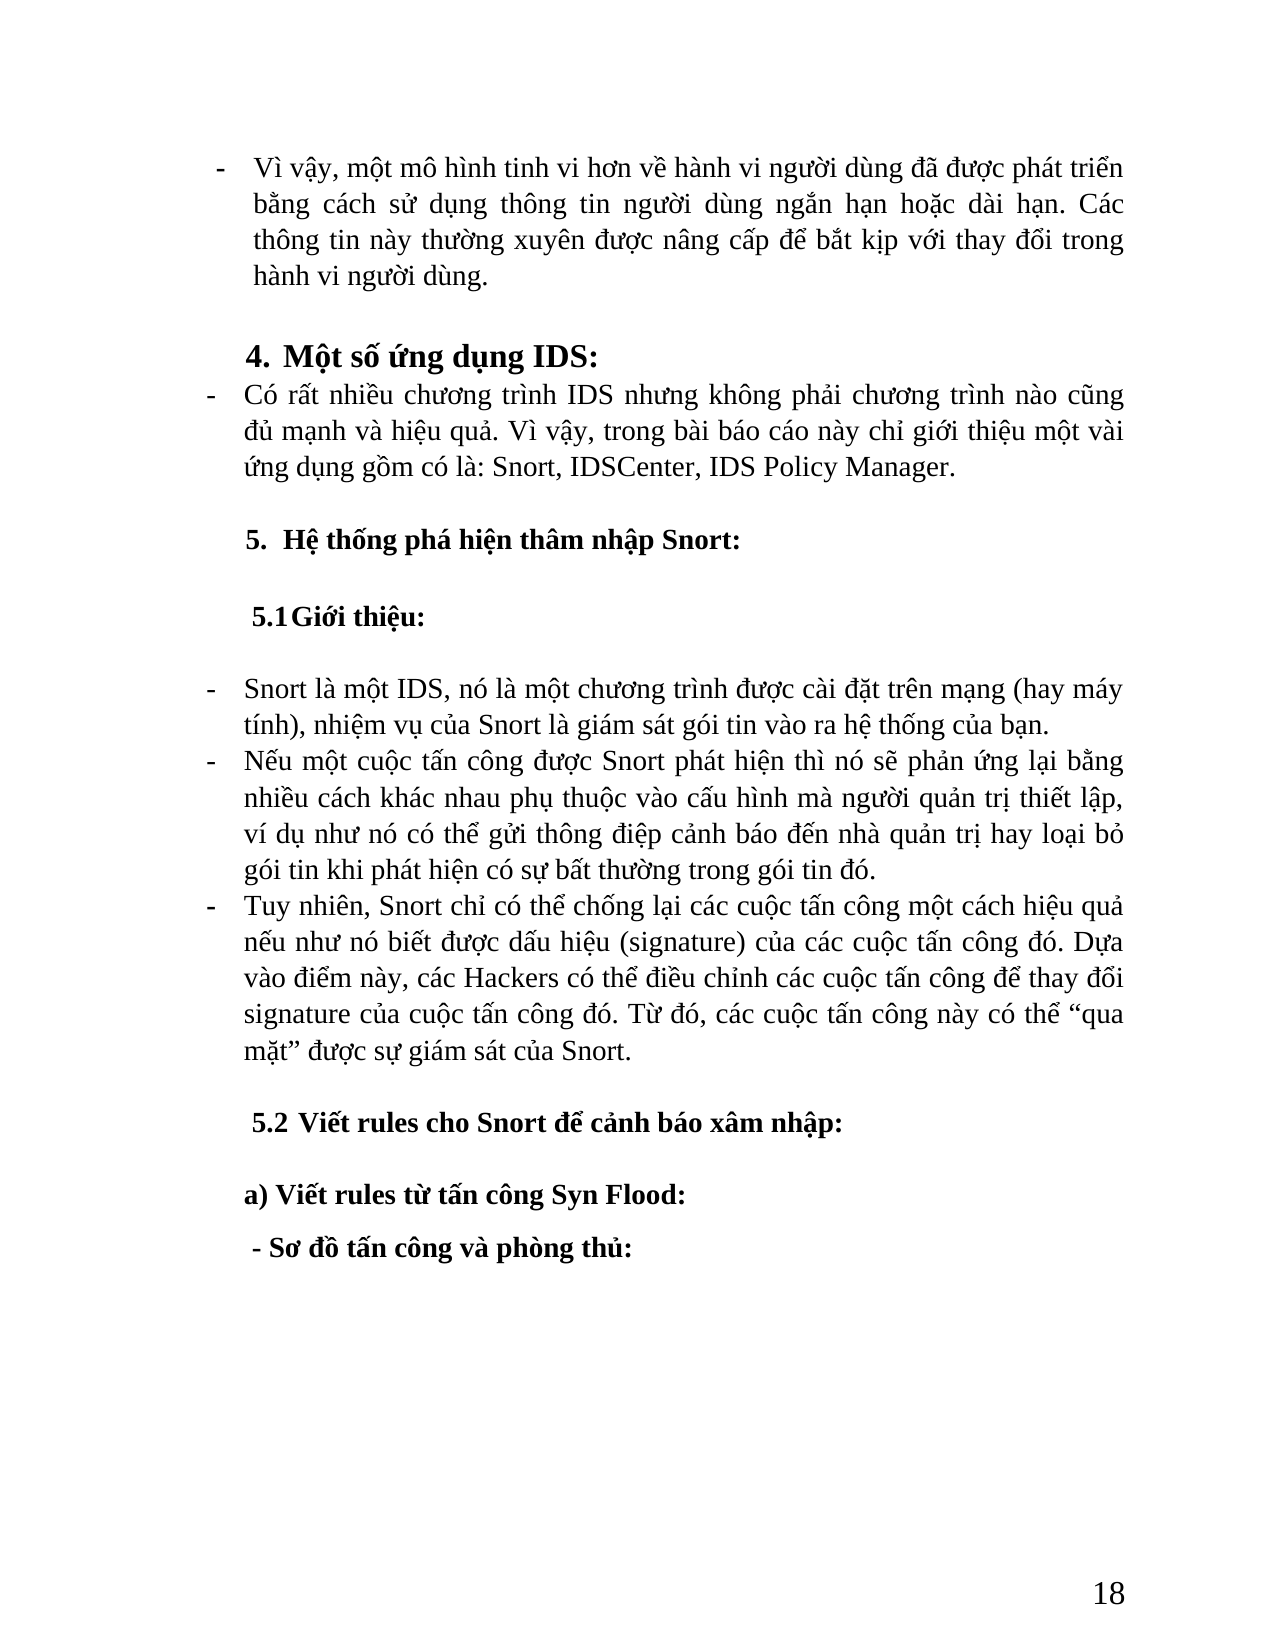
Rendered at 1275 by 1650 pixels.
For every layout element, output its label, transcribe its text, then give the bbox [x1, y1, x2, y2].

list Nếu một cuộc tấn công được Snort phát hiện thì nó sẽ phản ứng lại bằng nhiều cách khác nhau phụ thuộc vào cấu hình mà người quản trị thiết lập, ví dụ như nó có thể gửi thông điệp cảnh báo đến nhà quản trị hay loại bỏ gói tin khi phát hiện có sự bất thường trong gói tin đó. [206, 743, 1125, 886]
list Một số ứng dụng IDS: [245, 336, 1125, 374]
list a) Viết rules từ tấn công Syn Flood: [244, 1177, 1125, 1211]
text - Sơ đồ tấn công và phòng thủ: [252, 1230, 1125, 1264]
list Có rất nhiều chương trình IDS nhưng không phải chương trình nào cũng đủ mạnh và hiệu quả. Vì vậy, trong bài báo cáo này chỉ giới thiệu một vài ứng dụng gồm có là: Snort, IDSCenter, IDS Policy Manager. [206, 377, 1125, 483]
list Viết rules cho Snort để cảnh báo xâm nhập: [252, 1105, 1125, 1138]
list Tuy nhiên, Snort chỉ có thể chống lại các cuộc tấn công một cách hiệu quả nếu như nó biết được dấu hiệu (signature) của các cuộc tấn công đó. Dựa vào điểm này, các Hackers có thể điều chỉnh các cuộc tấn công để thay đổi signature của cuộc tấn công đó. Từ đó, các cuộc tấn công này có thể “qua mặt” được sự giám sát của Snort. [206, 888, 1125, 1066]
list Vì vậy, một mô hình tinh vi hơn về hành vi người dùng đã được phát triển bằng cách sử dụng thông tin người dùng ngắn hạn hoặc dài hạn. Các thông tin này thường xuyên được nâng cấp để bắt kịp với thay đổi trong hành vi người dùng. [216, 150, 1125, 292]
list Giới thiệu: [252, 599, 1125, 632]
list Snort là một IDS, nó là một chương trình được cài đặt trên mạng (hay máy tính), nhiệm vụ của Snort là giám sát gói tin vào ra hệ thống của bạn. [206, 671, 1125, 741]
list Hệ thống phá hiện thâm nhập Snort: [245, 522, 1125, 555]
